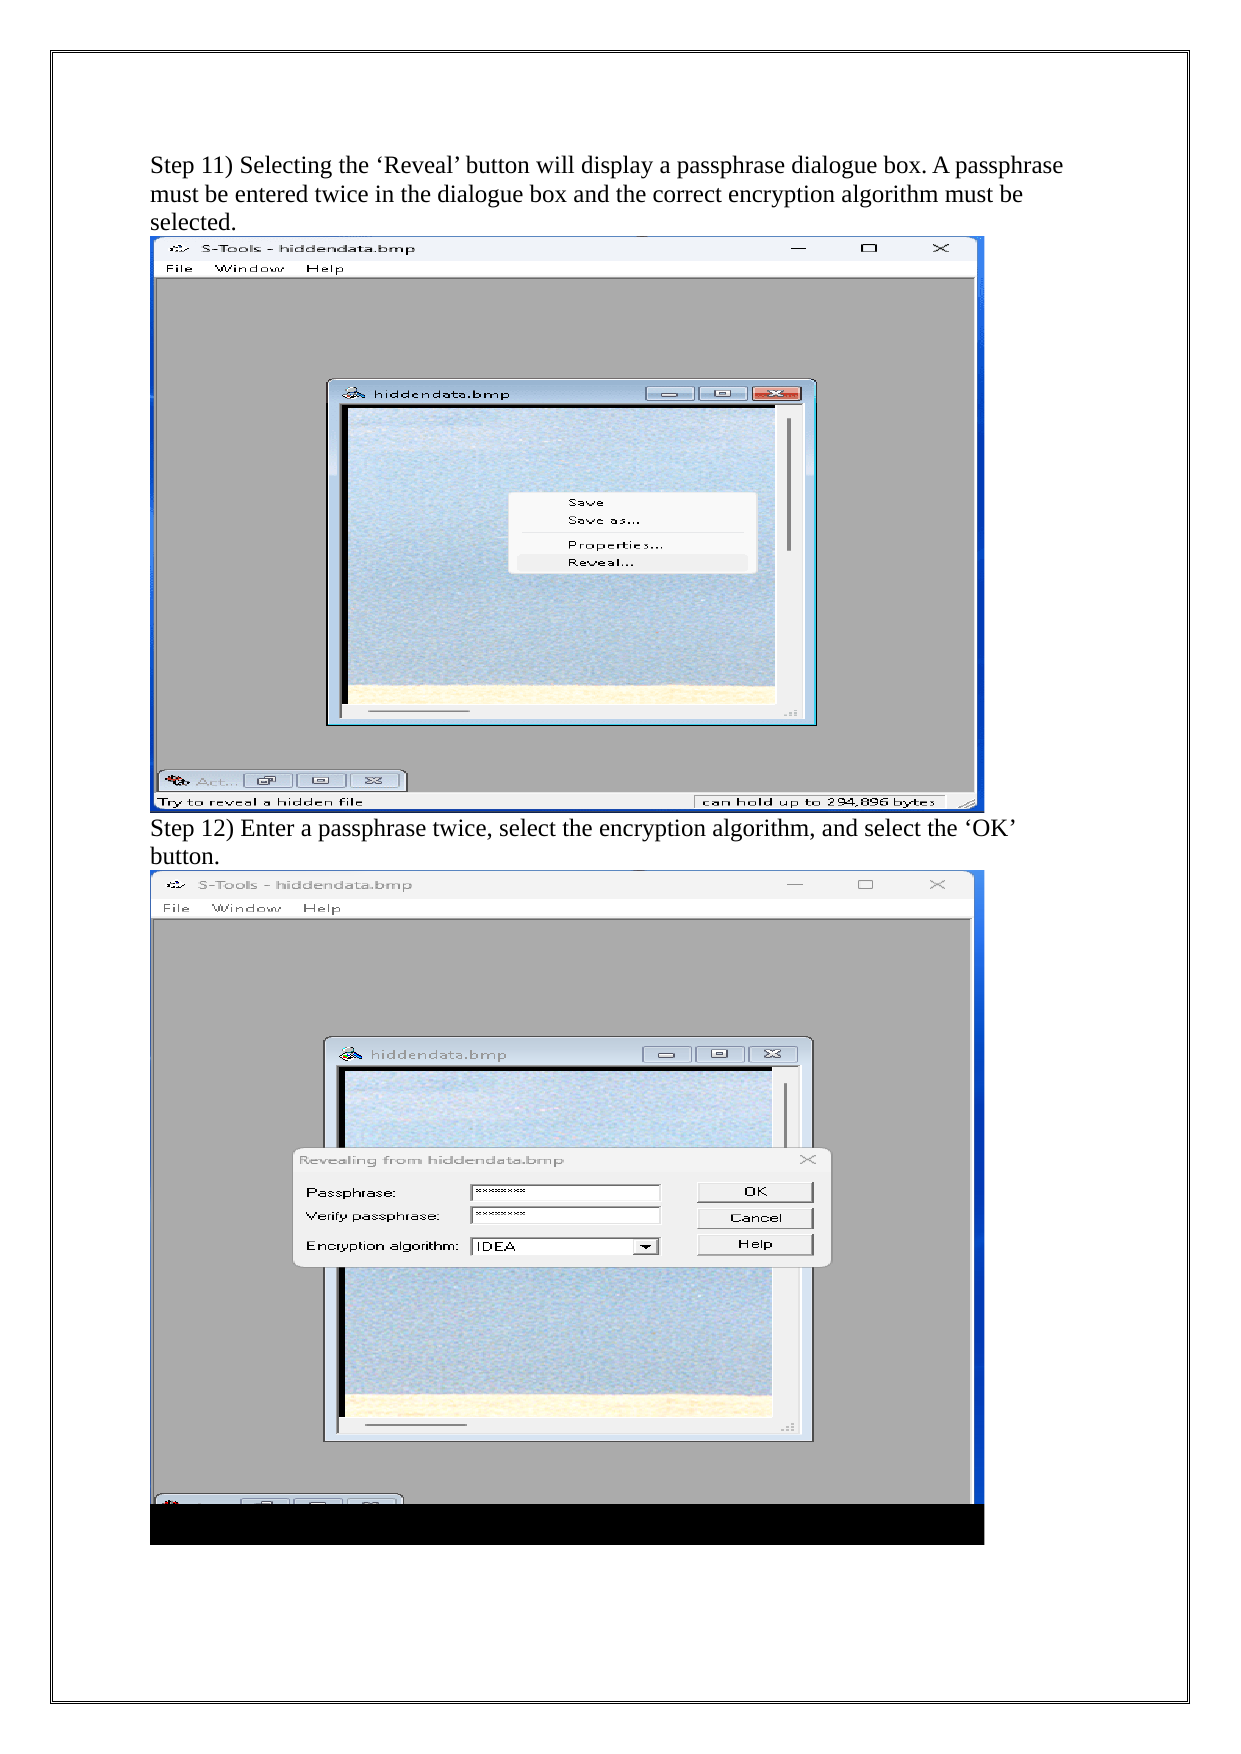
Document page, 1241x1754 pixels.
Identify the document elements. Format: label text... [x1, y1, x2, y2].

text Step 11) Selecting the ‘Reveal’ button will display a passphrase dialogue box. A passphrase must be entered twice in the dialogue box and the correct encryption algorithm must be selected. [150, 150, 1090, 236]
picture [150, 236, 985, 813]
text Step 12) Enter a passphrase twice, select the encryption algorithm, and select the ‘OK’ button. [150, 813, 1090, 870]
picture [150, 870, 985, 1545]
